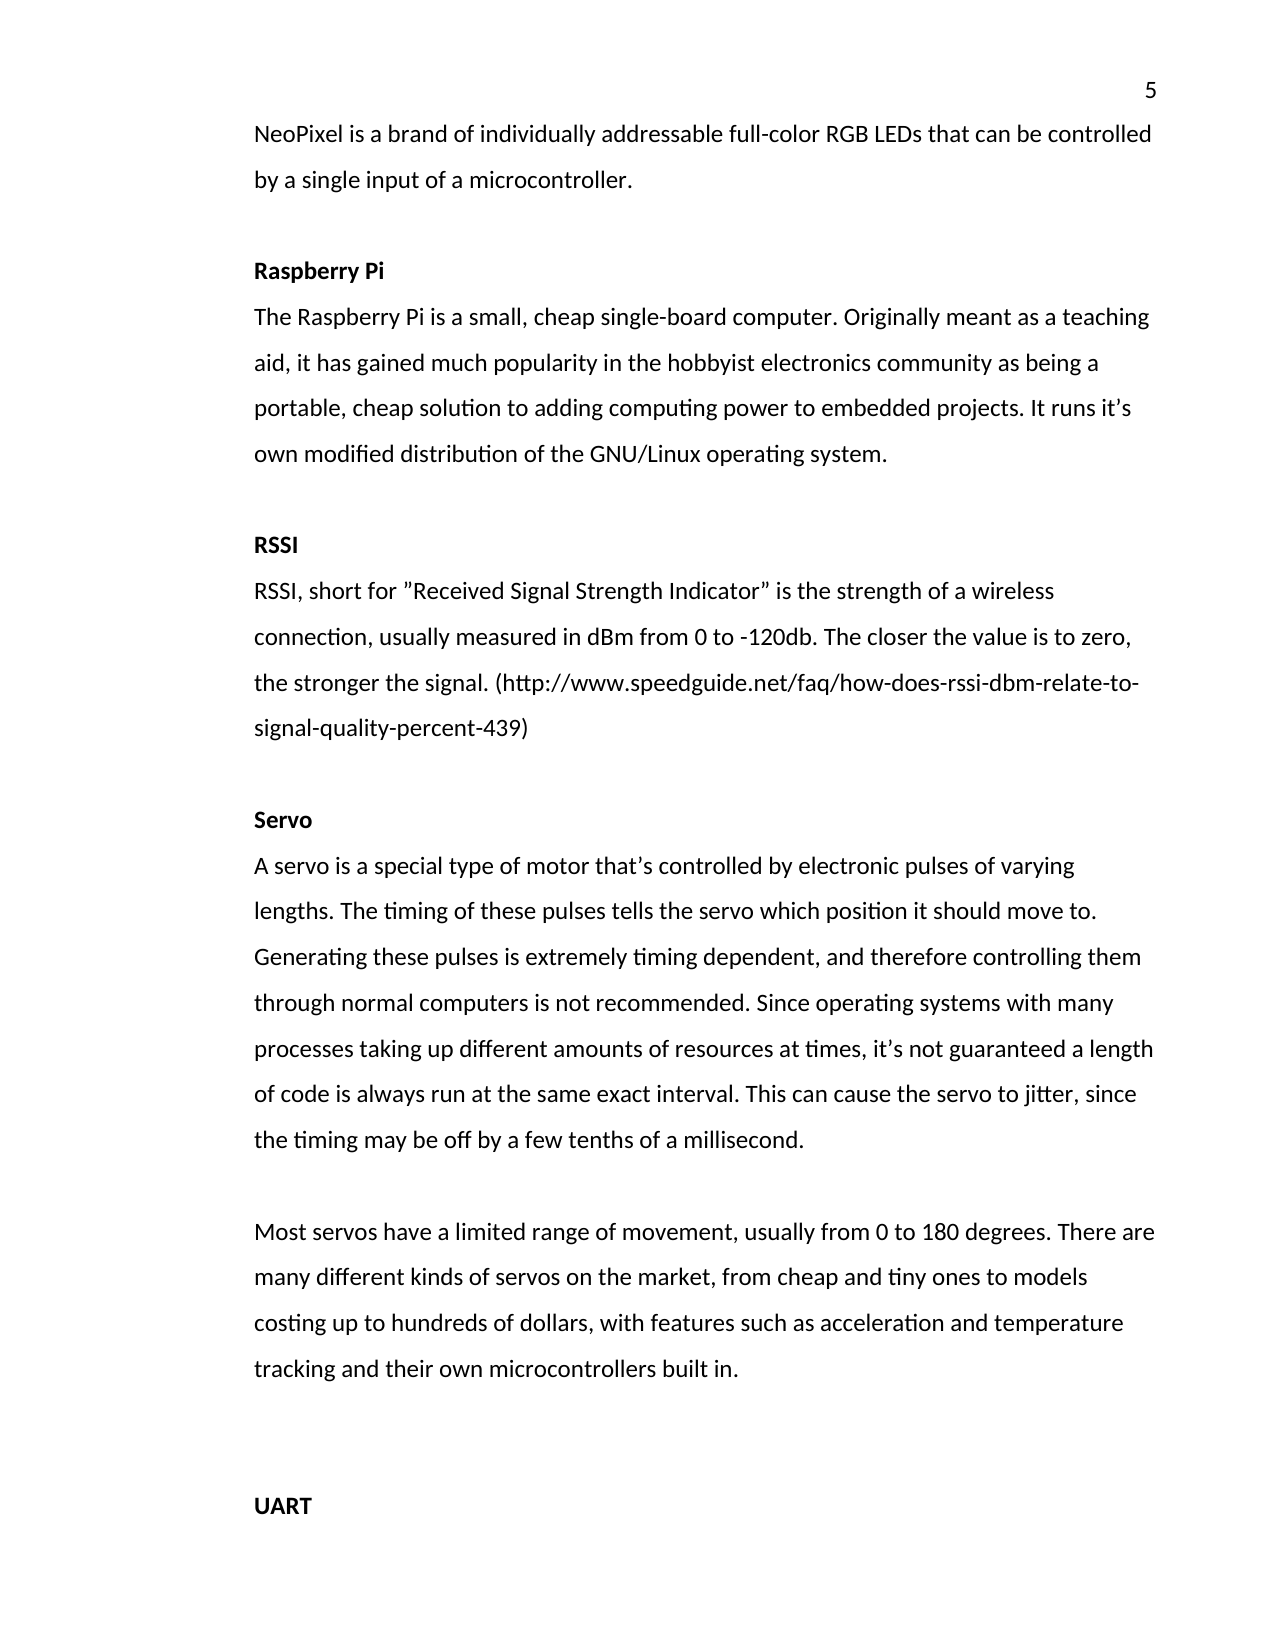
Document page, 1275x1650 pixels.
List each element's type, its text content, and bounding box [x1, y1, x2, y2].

text UART [254, 1490, 1157, 1521]
text NeoPixel is a brand of individually addressable full-color RGB LEDs that can be controlled by a single input of a microcontroller. [254, 118, 1157, 194]
text A servo is a special type of motor that’s controlled by electronic pulses of varying lengths. The timing of these pulses tells the servo which position it should move to. Generating these pulses is extremely timing dependent, and therefore controlling them through normal computers is not recommended. Since operating systems with many processes taking up different amounts of resources at times, it’s not guaranteed a length of code is always run at the same exact interval. This can cause the servo to jitter, since the timing may be off by a few tenths of a millisecond. [254, 850, 1157, 1155]
text RSSI [254, 530, 1157, 560]
text The Raspberry Pi is a small, cheap single-board computer. Originally meant as a teaching aid, it has gained much popularity in the hobbyist electronics community as being a portable, cheap solution to adding computing power to embedded projects. It runs it’s own modified distribution of the GNU/Linux operating system. [254, 301, 1157, 469]
text RSSI, short for ”Received Signal Strength Indicator” is the strength of a wireless connection, usually measured in dBm from 0 to -120db. The closer the value is to zero, the stronger the signal. (http://www.speedguide.net/faq/how-does-rssi-dbm-relate-to-signal-quality-percent-439) [254, 575, 1157, 743]
text Servo [254, 804, 1157, 834]
text Raspberry Pi [254, 255, 1157, 286]
text Most servos have a limited range of movement, usually from 0 to 180 degrees. There are many different kinds of servos on the market, from cheap and tiny ones to models costing up to hundreds of dollars, with features such as acceleration and temperature tracking and their own microcontrollers built in. [254, 1216, 1157, 1383]
